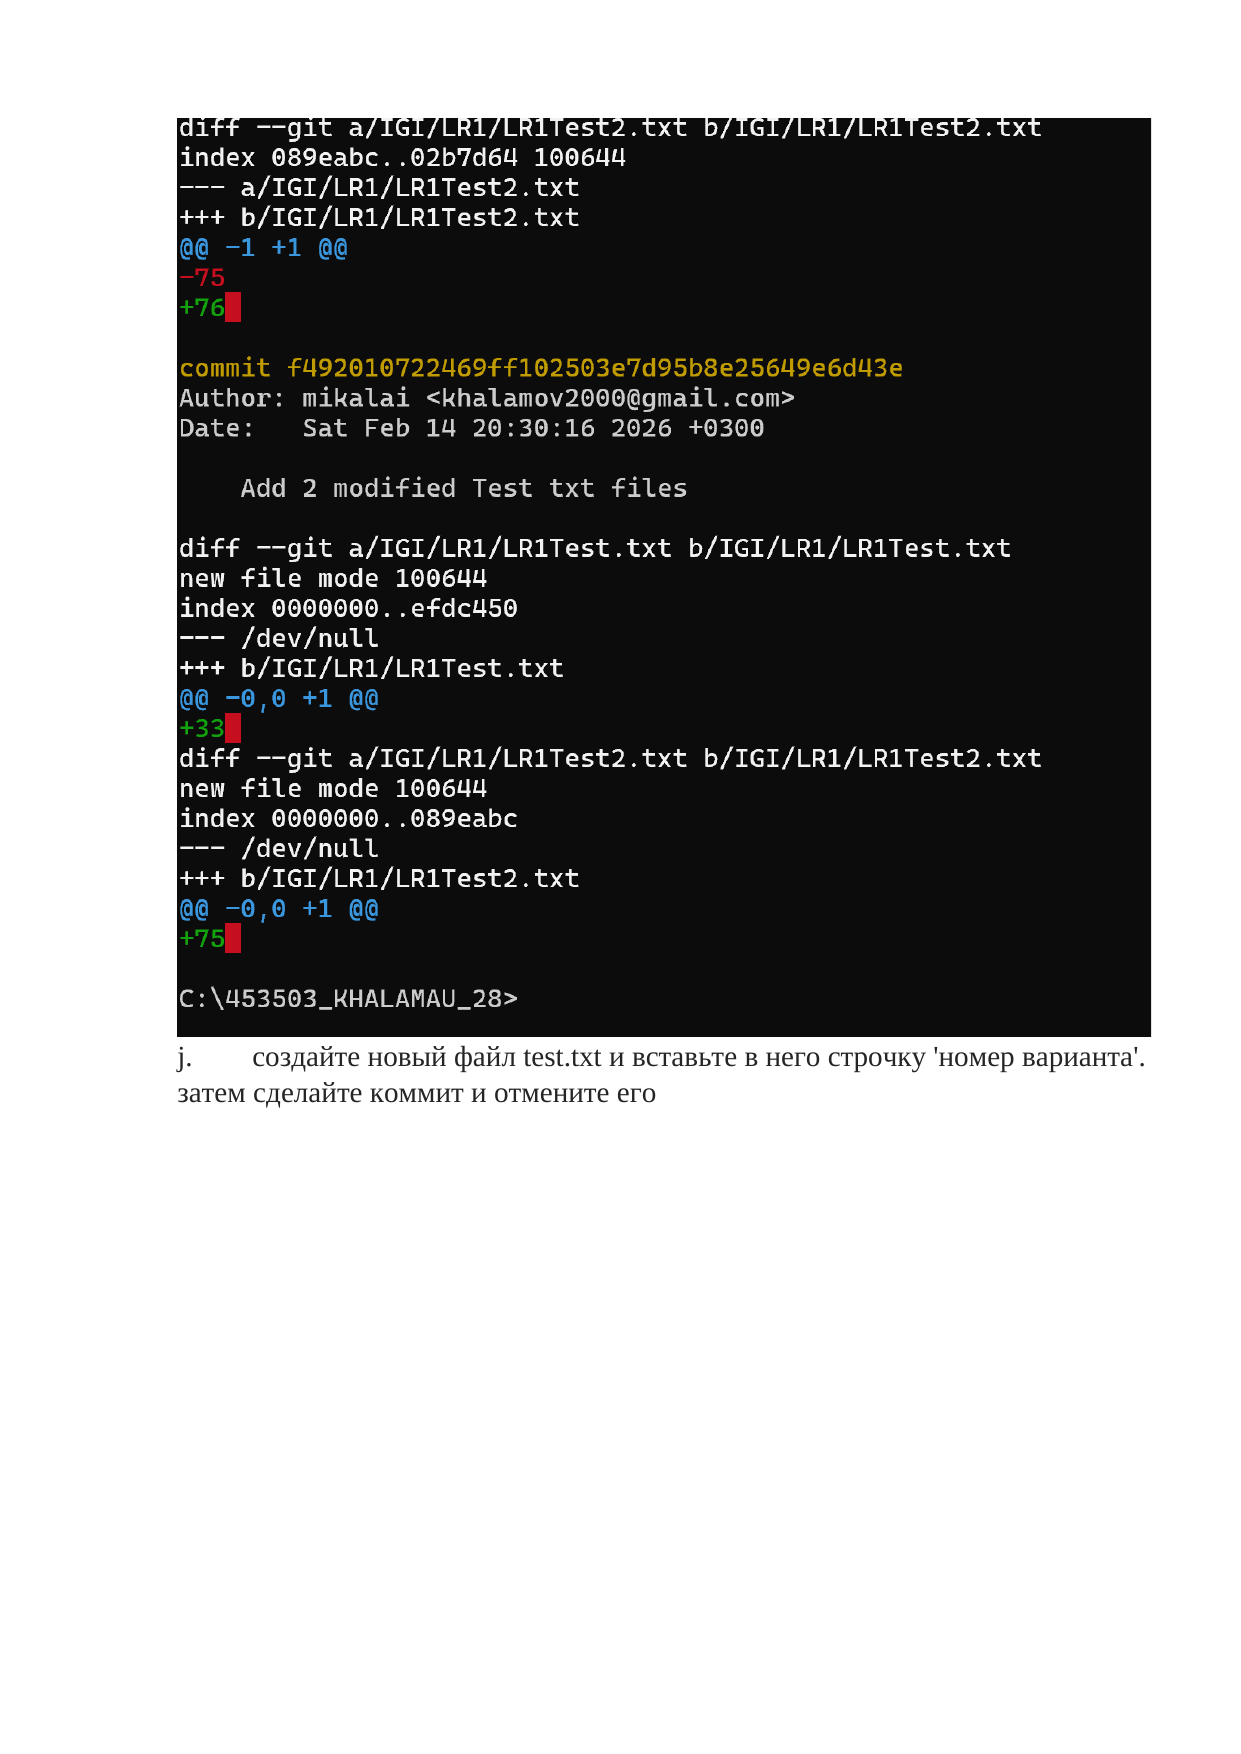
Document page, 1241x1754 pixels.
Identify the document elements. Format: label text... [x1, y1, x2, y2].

picture [177, 118, 1152, 1037]
list создайте новый файл test.txt и вставьте в него строчку 'номер варианта'. затем сделайте коммит и отмените его [177, 1039, 1152, 1108]
